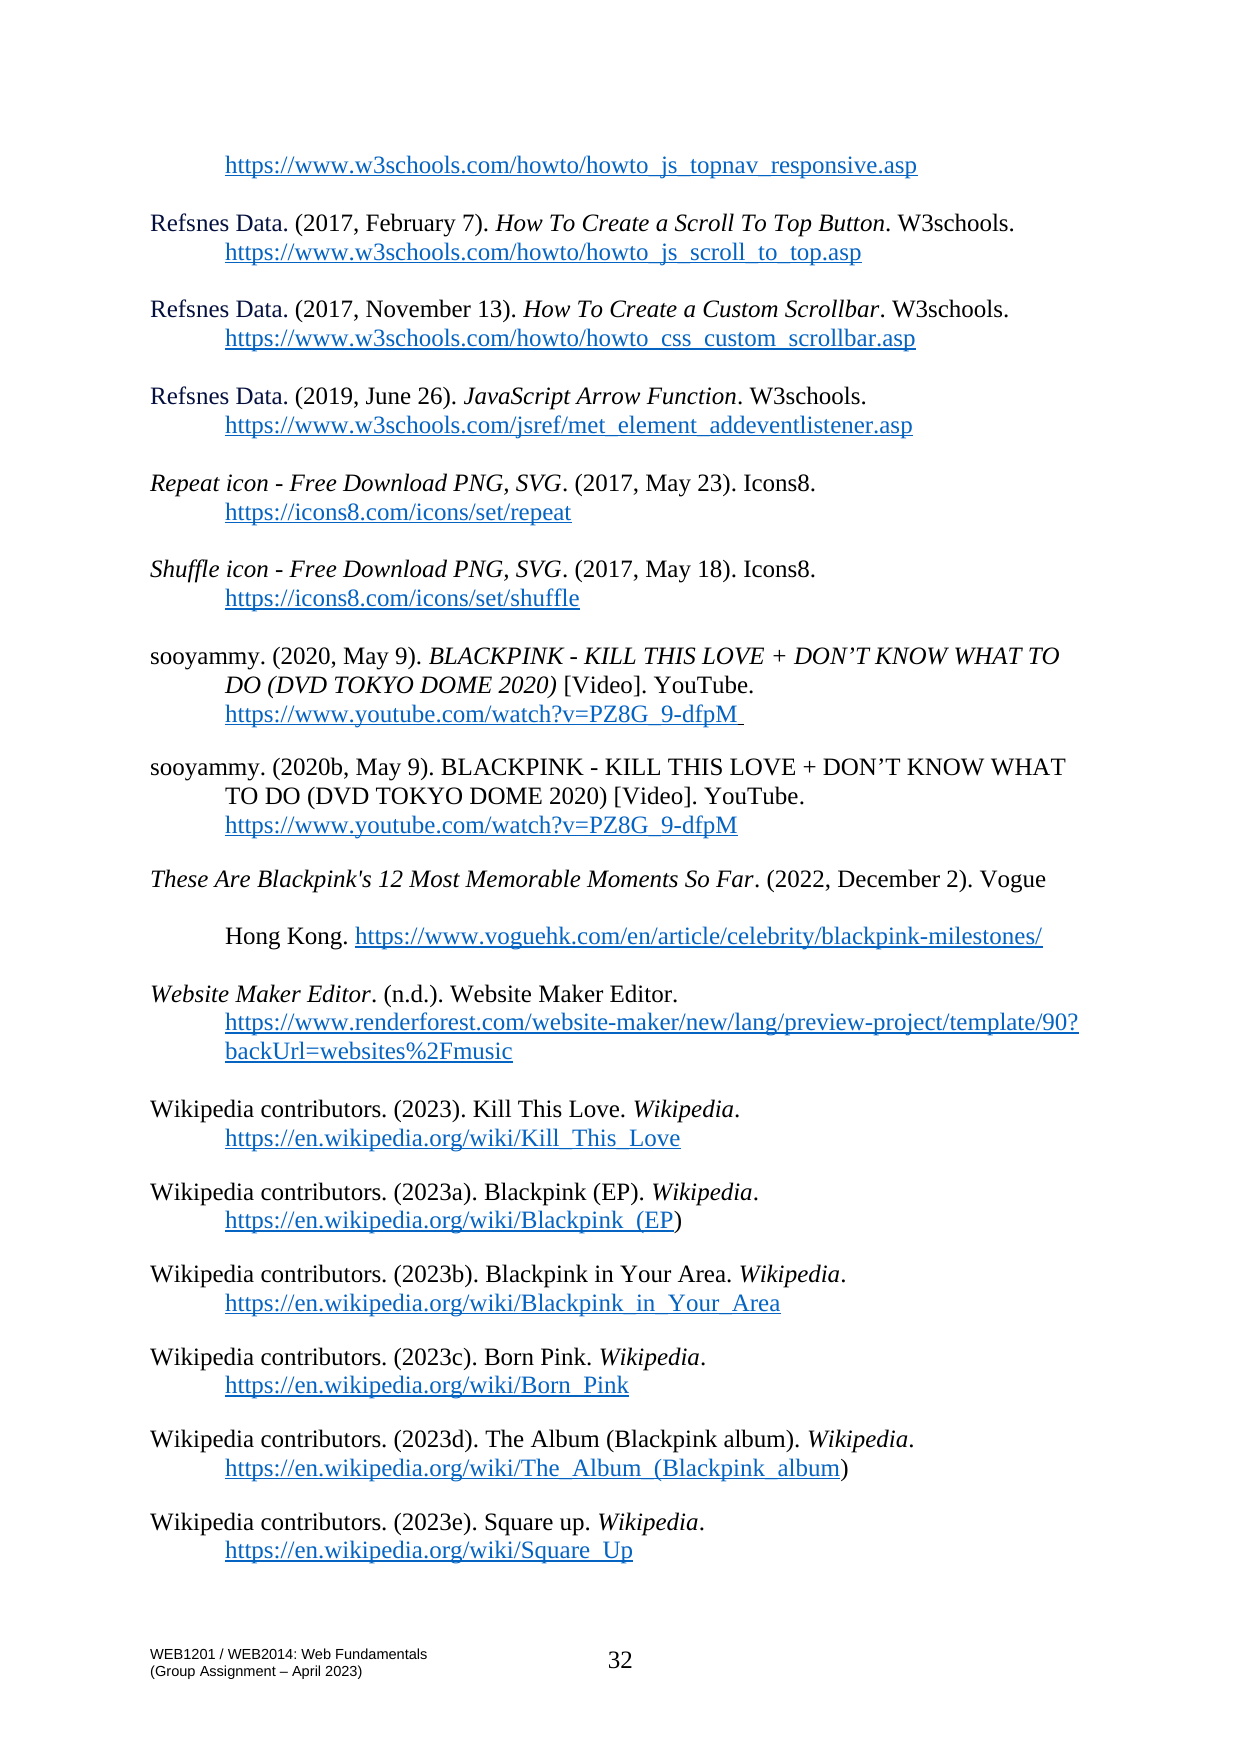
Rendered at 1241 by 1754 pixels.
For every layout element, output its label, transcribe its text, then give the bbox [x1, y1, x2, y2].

text Website Maker Editor. (n.d.). Website Maker Editor. https://www.renderforest.com/website-maker/new/lang/preview-project/template/90?backUrl=websites%2Fmusic [150, 979, 1090, 1065]
text Wikipedia contributors. (2023). Kill This Love. Wikipedia. https://en.wikipedia.org/wiki/Kill_This_Love [150, 1094, 1090, 1152]
text Refsnes Data. (2017, November 13). How To Create a Custom Scrollbar. W3schools. https://www.w3schools.com/howto/howto_css_custom_scrollbar.asp [150, 294, 1090, 352]
text Refsnes Data. (2017, February 7). How To Create a Scroll To Top Button. W3schools. https://www.w3schools.com/howto/howto_js_scroll_to_top.asp [150, 208, 1090, 265]
text Wikipedia contributors. (2023c). Born Pink. Wikipedia. https://en.wikipedia.org/wiki/Born_Pink [150, 1342, 1090, 1399]
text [150, 150, 1090, 179]
text Repeat icon - Free Download PNG, SVG. (2017, May 23). Icons8. https://icons8.com/icons/set/repeat [150, 468, 1090, 525]
text Wikipedia contributors. (2023d). The Album (Blackpink album). Wikipedia. https://en.wikipedia.org/wiki/The_Album_(Blackpink_album) [150, 1424, 1090, 1482]
text Shuffle icon - Free Download PNG, SVG. (2017, May 18). Icons8. https://icons8.com/icons/set/shuffle [150, 554, 1090, 612]
text Refsnes Data. (2019, June 26). JavaScript Arrow Function. W3schools. https://www.w3schools.com/jsref/met_element_addeventlistener.asp [150, 381, 1090, 439]
text sooyammy. (2020b, May 9). BLACKPINK - KILL THIS LOVE + DON’T KNOW WHAT TO DO (DVD TOKYO DOME 2020) [Video]. YouTube. https://www.youtube.com/watch?v=PZ8G_9-dfpM [150, 752, 1090, 839]
text These Are Blackpink's 12 Most Memorable Moments So Far. (2022, December 2). Vogue Hong Kong. https://www.voguehk.com/en/article/celebrity/blackpink-milestones/ [150, 864, 1090, 950]
text Wikipedia contributors. (2023a). Blackpink (EP). Wikipedia. https://en.wikipedia.org/wiki/Blackpink_(EP) [150, 1177, 1090, 1234]
text Wikipedia contributors. (2023b). Blackpink in Your Area. Wikipedia. https://en.wikipedia.org/wiki/Blackpink_in_Your_Area [150, 1259, 1090, 1317]
text sooyammy. (2020, May 9). BLACKPINK - KILL THIS LOVE + DON’T KNOW WHAT TO DO (DVD TOKYO DOME 2020) [Video]. YouTube. https://www.youtube.com/watch?v=PZ8G_9-dfpM [150, 641, 1090, 727]
text Wikipedia contributors. (2023e). Square up. Wikipedia. https://en.wikipedia.org/wiki/Square_Up [150, 1507, 1090, 1564]
